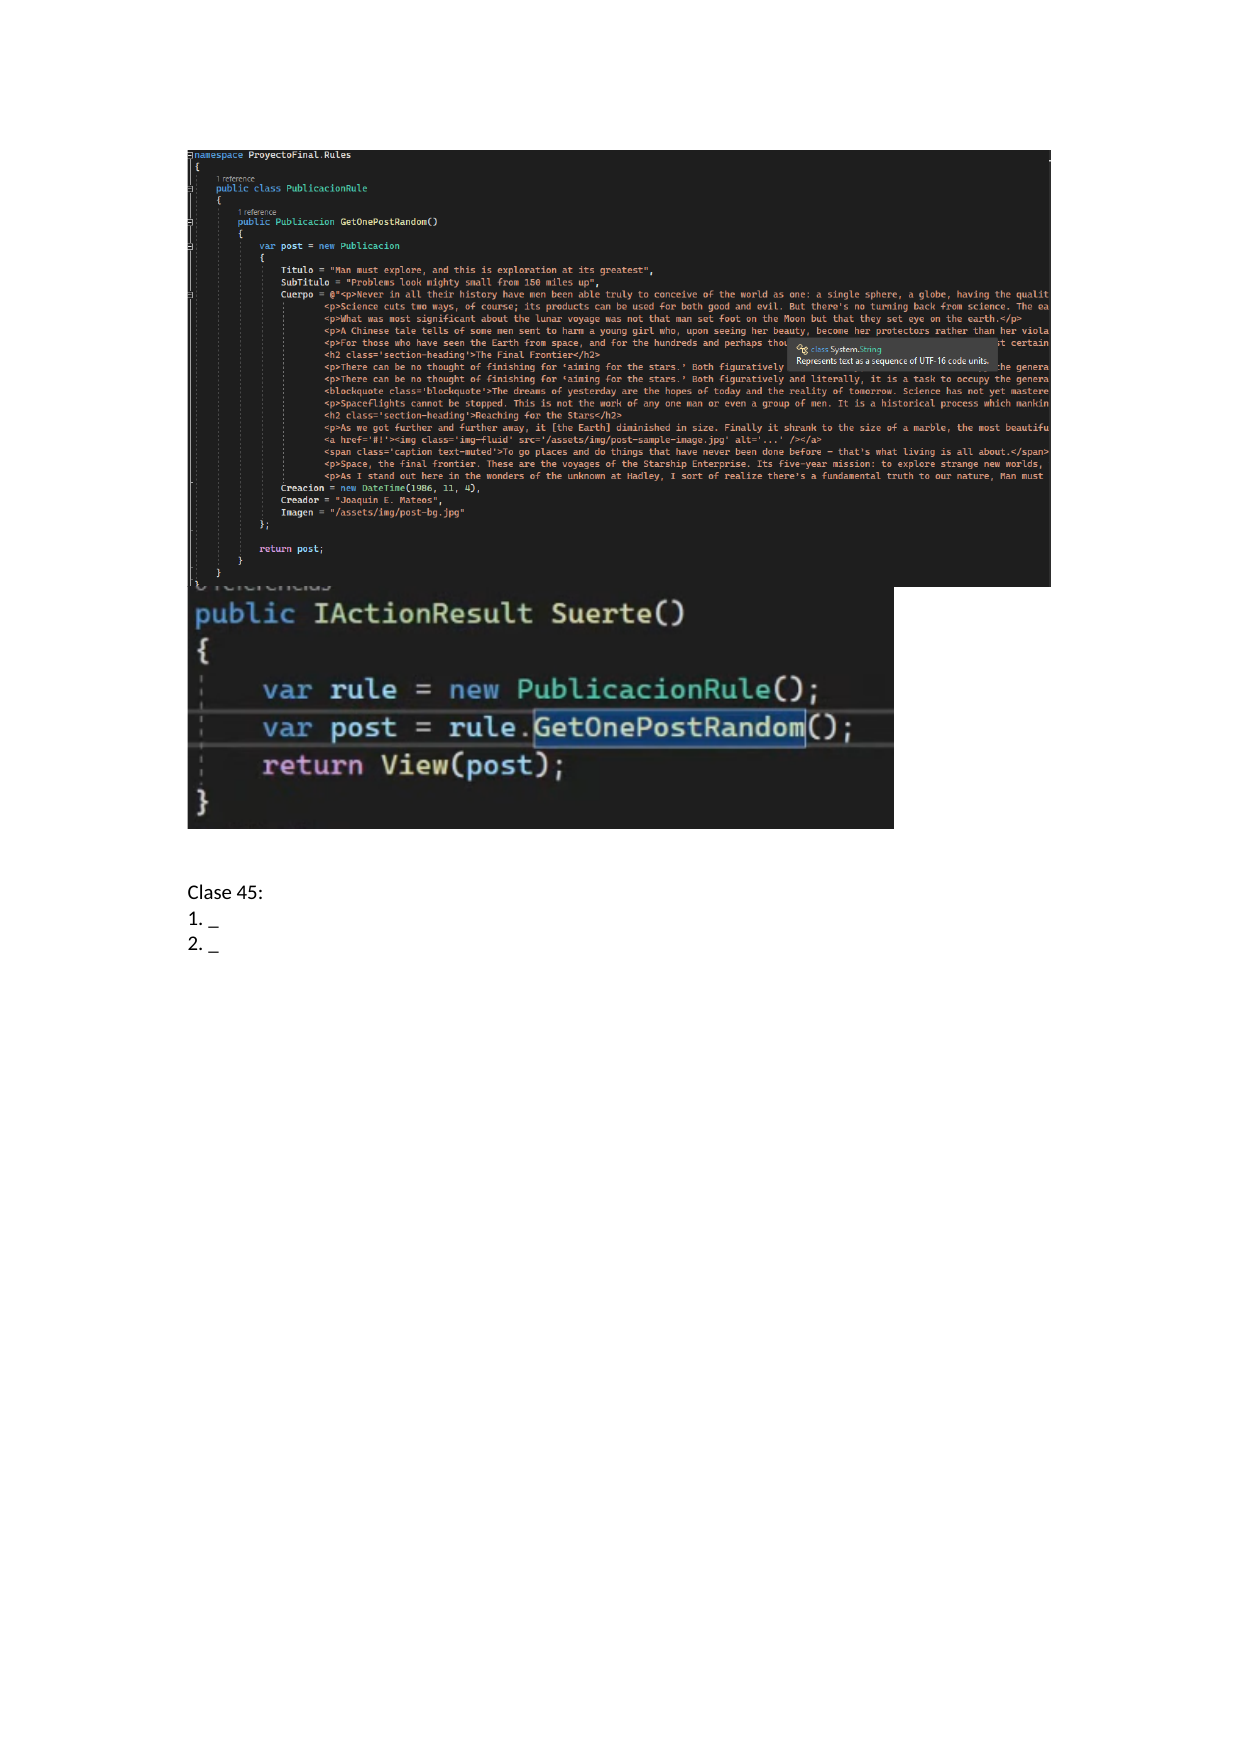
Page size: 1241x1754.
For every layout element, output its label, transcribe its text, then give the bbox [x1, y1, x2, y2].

list _ [187, 930, 1053, 956]
list _ [187, 905, 1053, 930]
list Clase 45: [187, 879, 1053, 905]
picture [187, 150, 1051, 829]
